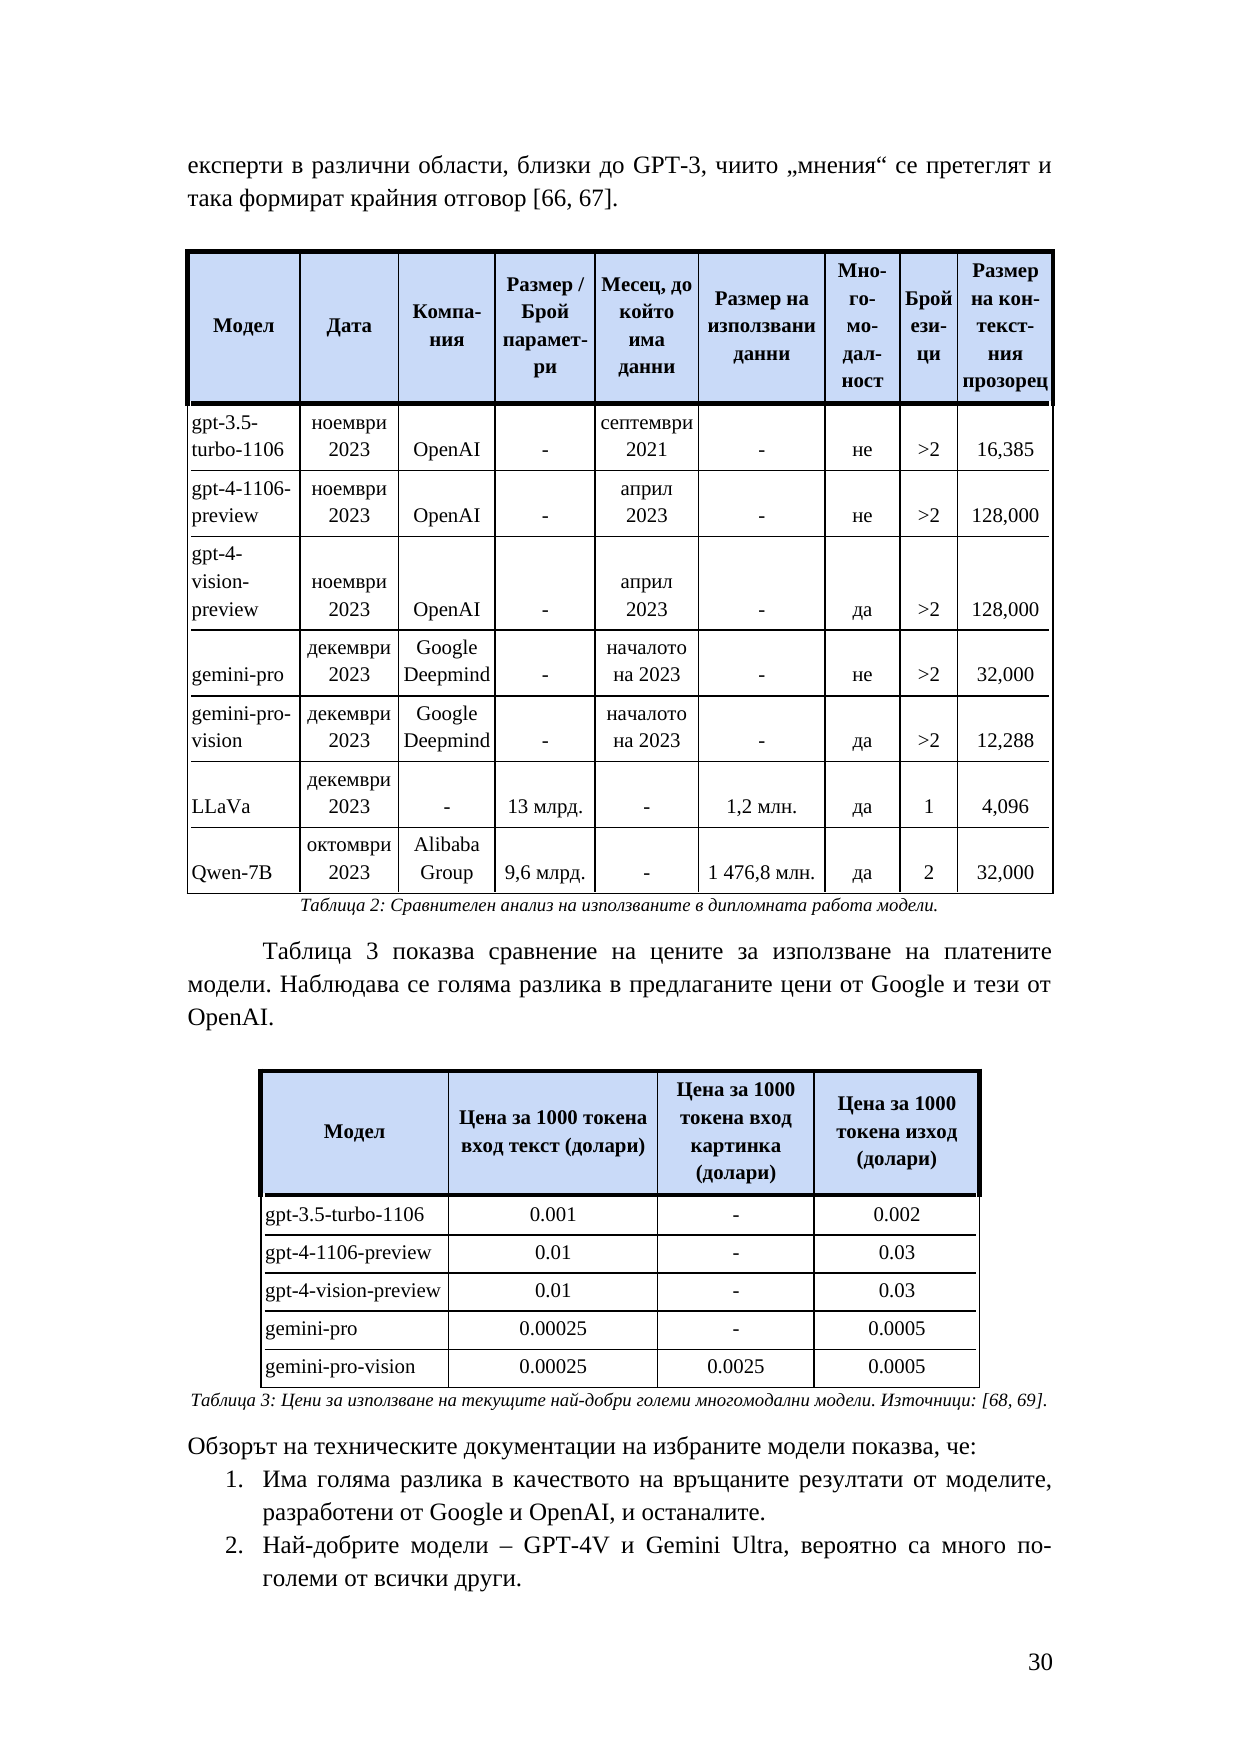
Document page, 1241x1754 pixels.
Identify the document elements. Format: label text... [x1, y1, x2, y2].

table_cell gpt-4-1106-preview [188, 470, 299, 536]
table_cell >2 [901, 537, 957, 629]
table_cell не [826, 631, 899, 695]
table_header Компа- ния [399, 254, 494, 401]
table_cell - [496, 406, 594, 470]
table_cell 0.001 [449, 1197, 657, 1234]
list Най-добрите модели – GPT-4V и Gemini Ultra, вероятно са много по-големи от всички други. [225, 1530, 1053, 1592]
table_cell 128,000 [958, 470, 1052, 536]
table_cell gemini-pro [262, 1310, 448, 1349]
table_cell да [826, 537, 899, 629]
table_cell не [826, 471, 899, 536]
table_cell ноември 2023 [301, 537, 398, 629]
table_cell началото на 2023 [596, 631, 698, 695]
table_cell Google Deepmind [399, 697, 494, 761]
table_header Дата [301, 254, 398, 401]
table_cell 0.0025 [658, 1350, 813, 1387]
table_cell - [496, 537, 594, 629]
table_cell - [658, 1312, 813, 1349]
table_header Размер / Брой парамет- ри [496, 254, 594, 401]
table_header Модел [190, 254, 299, 401]
table_cell ноември 2023 [301, 406, 398, 470]
table_header Мно- го- мо- дал- ност [826, 254, 899, 401]
table_cell >2 [901, 471, 957, 536]
table_cell 2 [901, 828, 957, 892]
table_header Цена за 1000 токена вход картинка (долари) [658, 1073, 813, 1193]
table_cell 9,6 млрд. [496, 828, 594, 892]
table_header Брой ези- ци [901, 254, 957, 401]
table_cell 0.03 [815, 1272, 979, 1310]
table_cell 13 млрд. [496, 762, 594, 827]
table_cell - [699, 471, 824, 536]
table_cell ноември 2023 [301, 471, 398, 536]
table_cell - [496, 697, 594, 761]
table_cell 1 476,8 млн. [699, 828, 824, 892]
table_cell gpt-3.5-turbo-1106 [262, 1193, 448, 1234]
table_cell LLaVa [188, 761, 299, 827]
table_cell gemini-pro [188, 629, 299, 695]
table_cell - [496, 631, 594, 695]
table_cell 12,288 [958, 695, 1052, 761]
table_cell - [596, 828, 698, 892]
table_cell gpt-4-1106-preview [262, 1234, 448, 1272]
table_cell gemini-pro-vision [262, 1349, 448, 1387]
list Има голяма разлика в качеството на връщаните резултати от моделите, разработени от Google и OpenAI, и останалите. [225, 1464, 1053, 1526]
table_cell да [826, 762, 899, 827]
table_cell 32,000 [958, 827, 1052, 892]
table_cell - [399, 762, 494, 827]
table_cell 4,096 [958, 761, 1052, 827]
table_cell - [658, 1197, 813, 1234]
table_cell октомври 2023 [301, 828, 398, 892]
table_cell април 2023 [596, 537, 698, 629]
text Таблица 3: Цени за използване на текущите най-добри големи многомодални модели. Източници: [68, 69]. [187, 1388, 1053, 1410]
table_cell - [596, 762, 698, 827]
table_cell gpt-4-vision-preview [188, 536, 299, 629]
table_cell април 2023 [596, 471, 698, 536]
table_cell да [826, 828, 899, 892]
table_cell - [658, 1274, 813, 1310]
table_cell Google Deepmind [399, 631, 494, 695]
table_header Цена за 1000 токена изход (долари) [815, 1073, 977, 1193]
table_cell gpt-4-vision-preview [262, 1272, 448, 1310]
table_cell 0.01 [449, 1274, 657, 1310]
table_header Месец, до който има данни [596, 254, 698, 401]
table_header Размер на използвани данни [699, 254, 824, 401]
table_cell 0.00025 [449, 1350, 657, 1387]
table_cell Alibaba Group [399, 828, 494, 892]
table_cell да [826, 697, 899, 761]
table_cell 16,385 [958, 401, 1052, 470]
table_cell декември 2023 [301, 762, 398, 827]
table_cell декември 2023 [301, 697, 398, 761]
table_cell 0.03 [815, 1234, 979, 1272]
table_header Цена за 1000 токена вход текст (долари) [449, 1073, 657, 1193]
table_cell - [658, 1236, 813, 1272]
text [187, 150, 1053, 212]
table_cell OpenAI [399, 406, 494, 470]
table_cell >2 [901, 697, 957, 761]
table_cell - [496, 471, 594, 536]
table_cell - [699, 697, 824, 761]
table_cell 0.0005 [815, 1349, 979, 1387]
table_cell - [699, 631, 824, 695]
text Таблица 3 показва сравнение на цените за използване на платените модели. Наблюдава се голяма разлика в предлаганите цени от Google и тези от OpenAI. [187, 936, 1053, 1031]
table_cell >2 [901, 406, 957, 470]
table_cell септември 2021 [596, 406, 698, 470]
table_cell 0.01 [449, 1236, 657, 1272]
table_cell - [699, 537, 824, 629]
text Обзорът на техническите документации на избраните модели показва, че: [187, 1431, 1053, 1459]
table_cell 128,000 [958, 536, 1052, 629]
table_cell OpenAI [399, 537, 494, 629]
table_cell Qwen-7B [188, 827, 299, 892]
table_cell не [826, 406, 899, 470]
text Таблица 2: Сравнителен анализ на използваните в дипломната работа модели. [187, 894, 1053, 916]
table_cell gemini-pro-vision [188, 695, 299, 761]
table_cell OpenAI [399, 471, 494, 536]
table_cell >2 [901, 631, 957, 695]
table_cell 0.00025 [449, 1312, 657, 1349]
table_cell 32,000 [958, 629, 1052, 695]
table_cell 0.0005 [815, 1310, 979, 1349]
table_cell - [699, 406, 824, 470]
table_cell 1 [901, 762, 957, 827]
table_header Размер на кон- текст- ния прозорец [958, 254, 1051, 401]
table_cell gpt-3.5-turbo-1106 [188, 401, 299, 470]
table_header Модел [263, 1073, 448, 1193]
table_cell 0.002 [815, 1193, 979, 1234]
table_cell 1,2 млн. [699, 762, 824, 827]
table_cell началото на 2023 [596, 697, 698, 761]
table_cell декември 2023 [301, 631, 398, 695]
